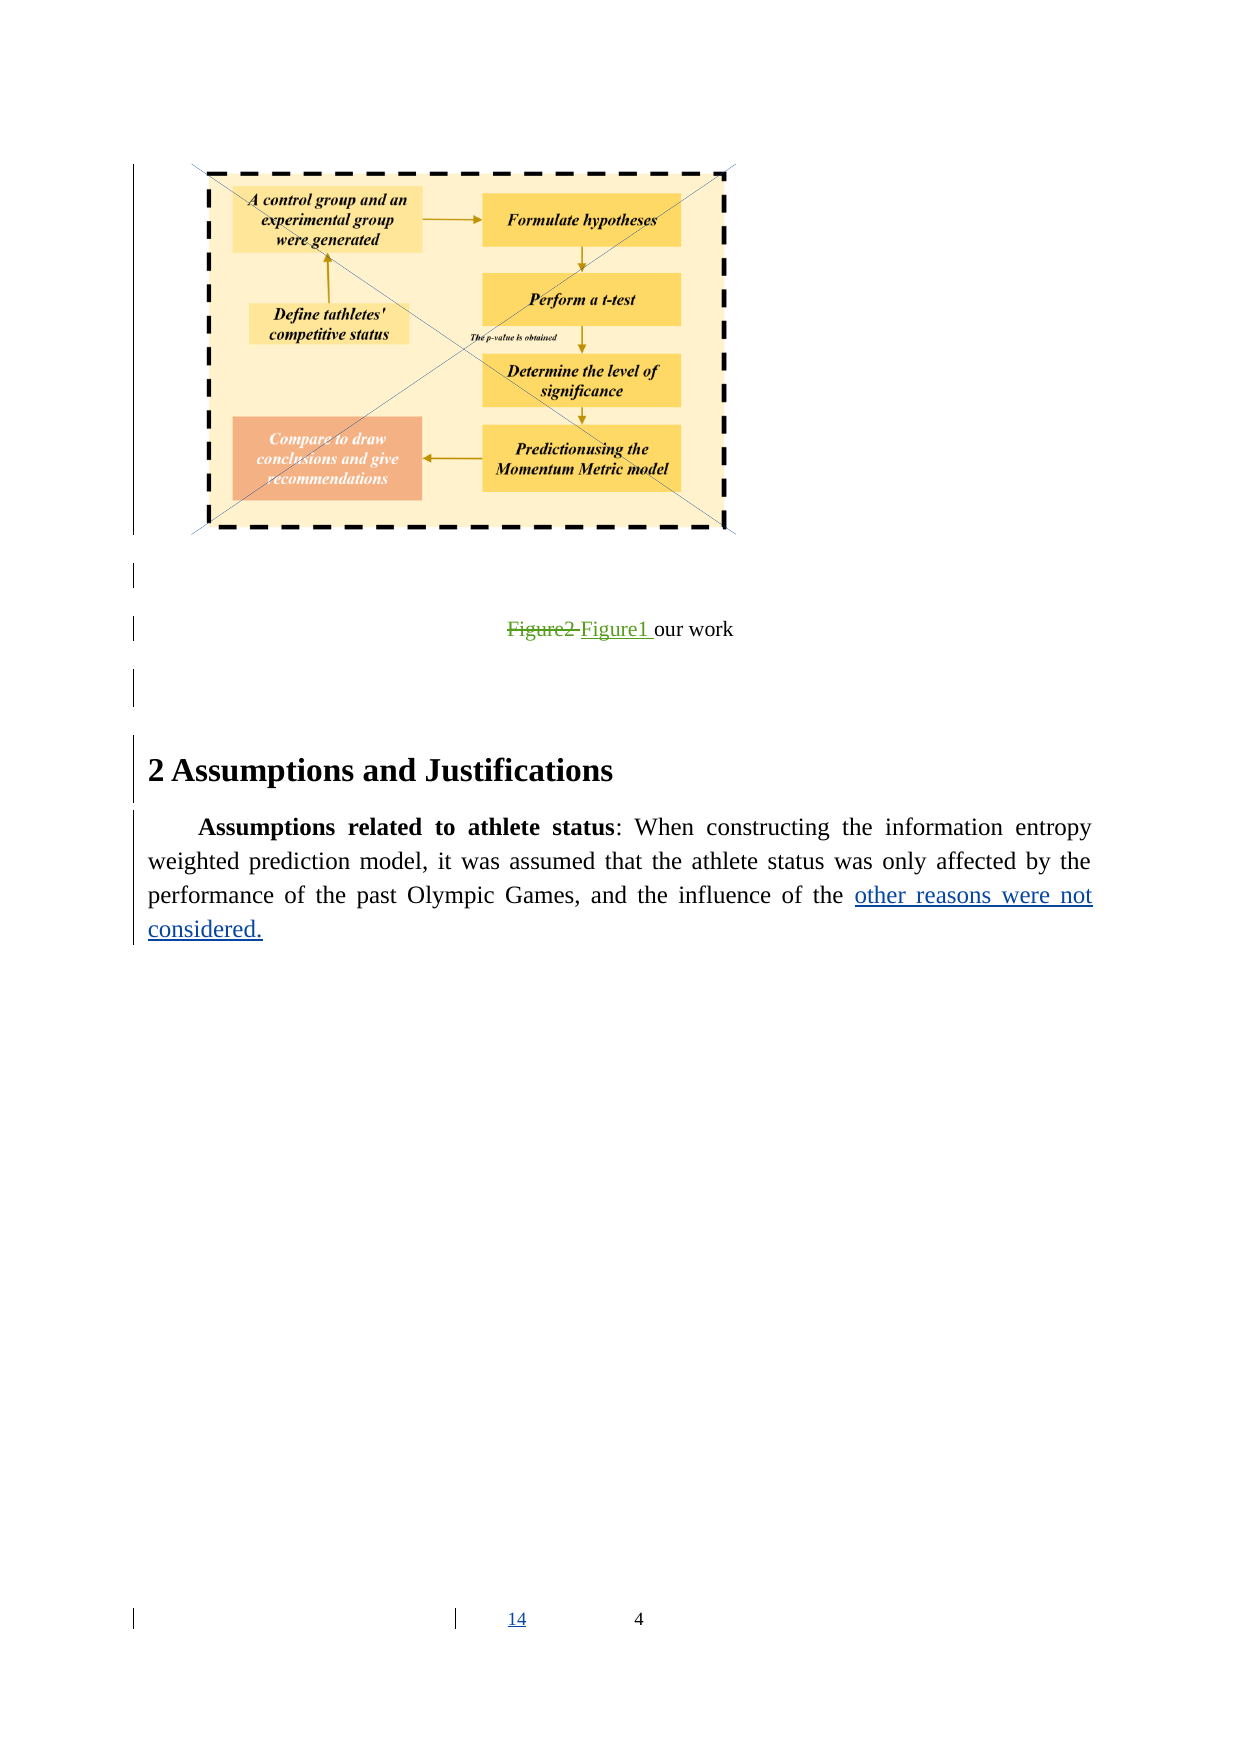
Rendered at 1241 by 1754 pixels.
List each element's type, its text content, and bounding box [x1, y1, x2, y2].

picture [193, 350, 735, 535]
text our work [148, 616, 1092, 641]
text Assumptions related to athlete status: When constructing the information entropy weighted prediction model, it was assumed that the athlete status was only affected by the performance of the past Olympic Games, and the influence of the [148, 809, 1092, 945]
text 2 Assumptions and Justifications [148, 735, 1092, 803]
picture [191, 165, 462, 533]
picture [466, 165, 737, 534]
picture [192, 163, 735, 348]
